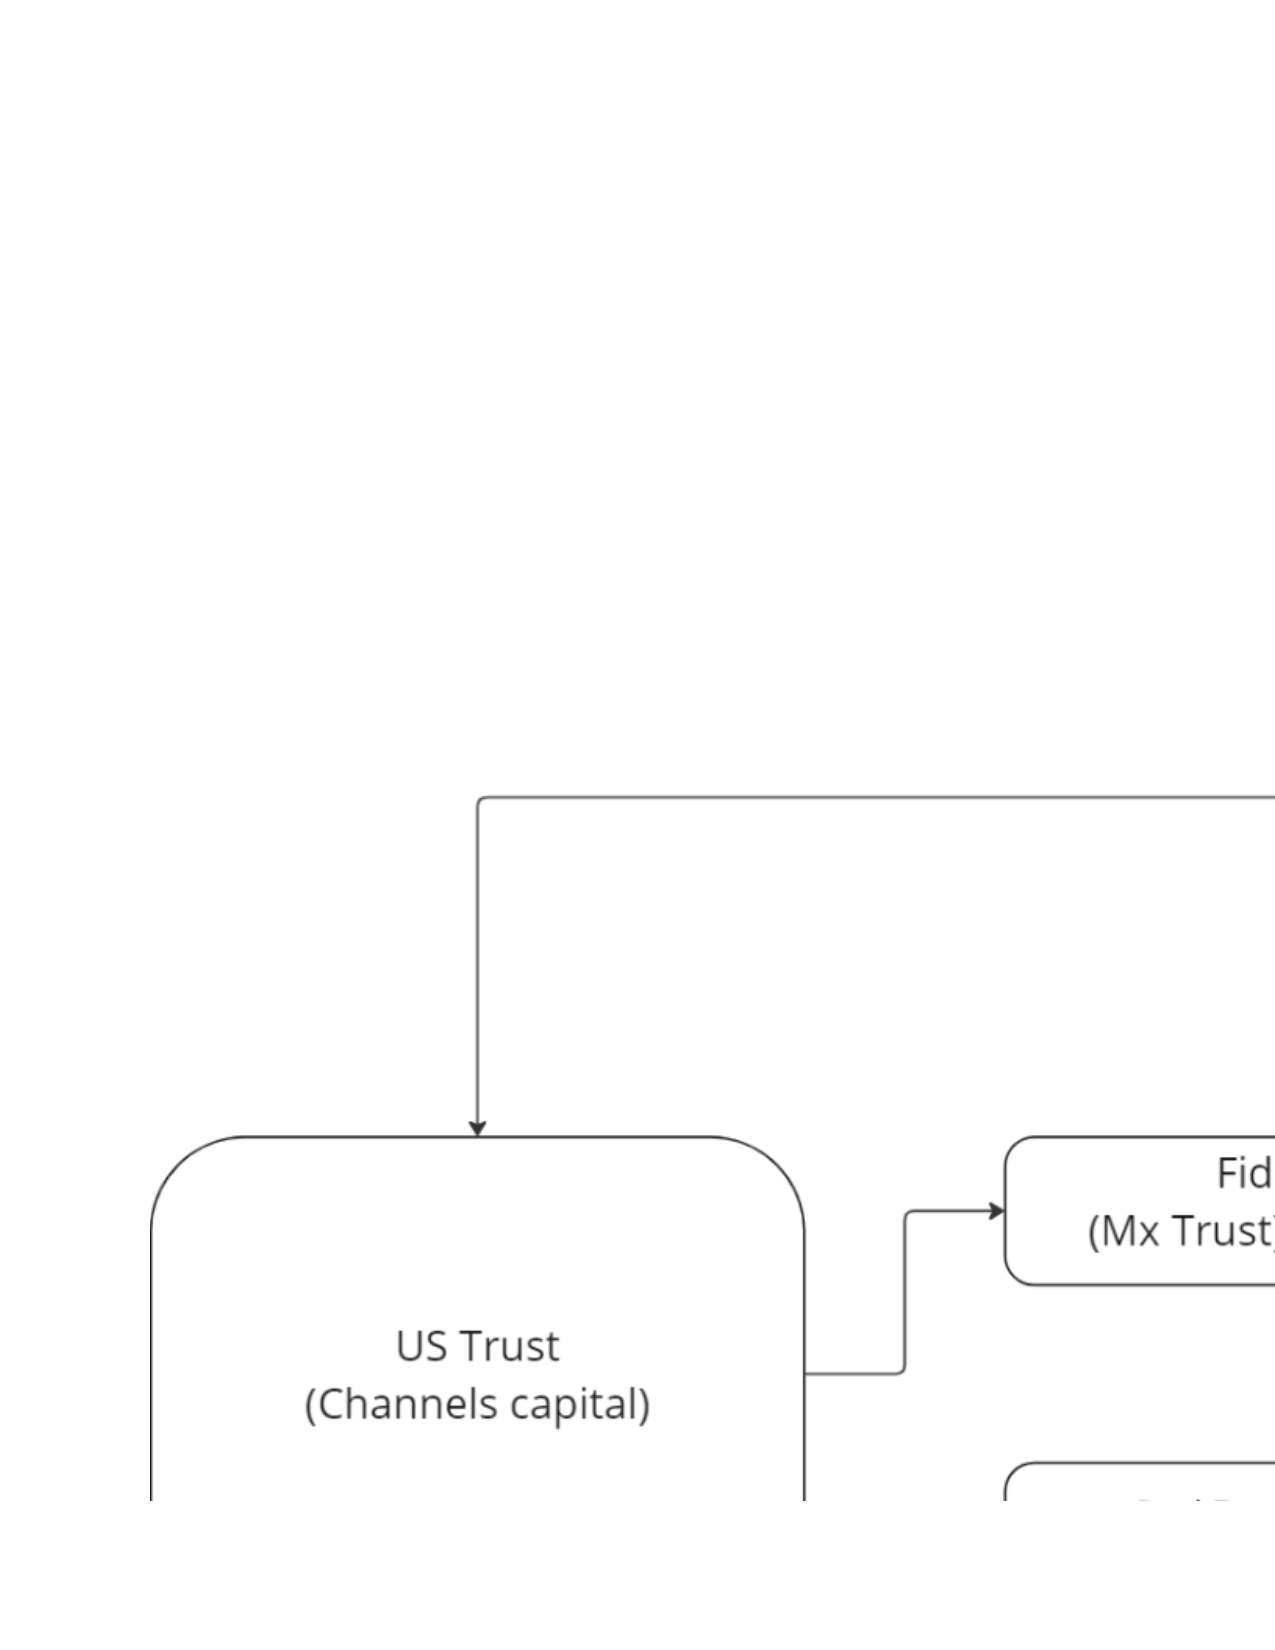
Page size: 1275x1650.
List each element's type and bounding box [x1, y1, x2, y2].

picture [150, 150, 1275, 1501]
